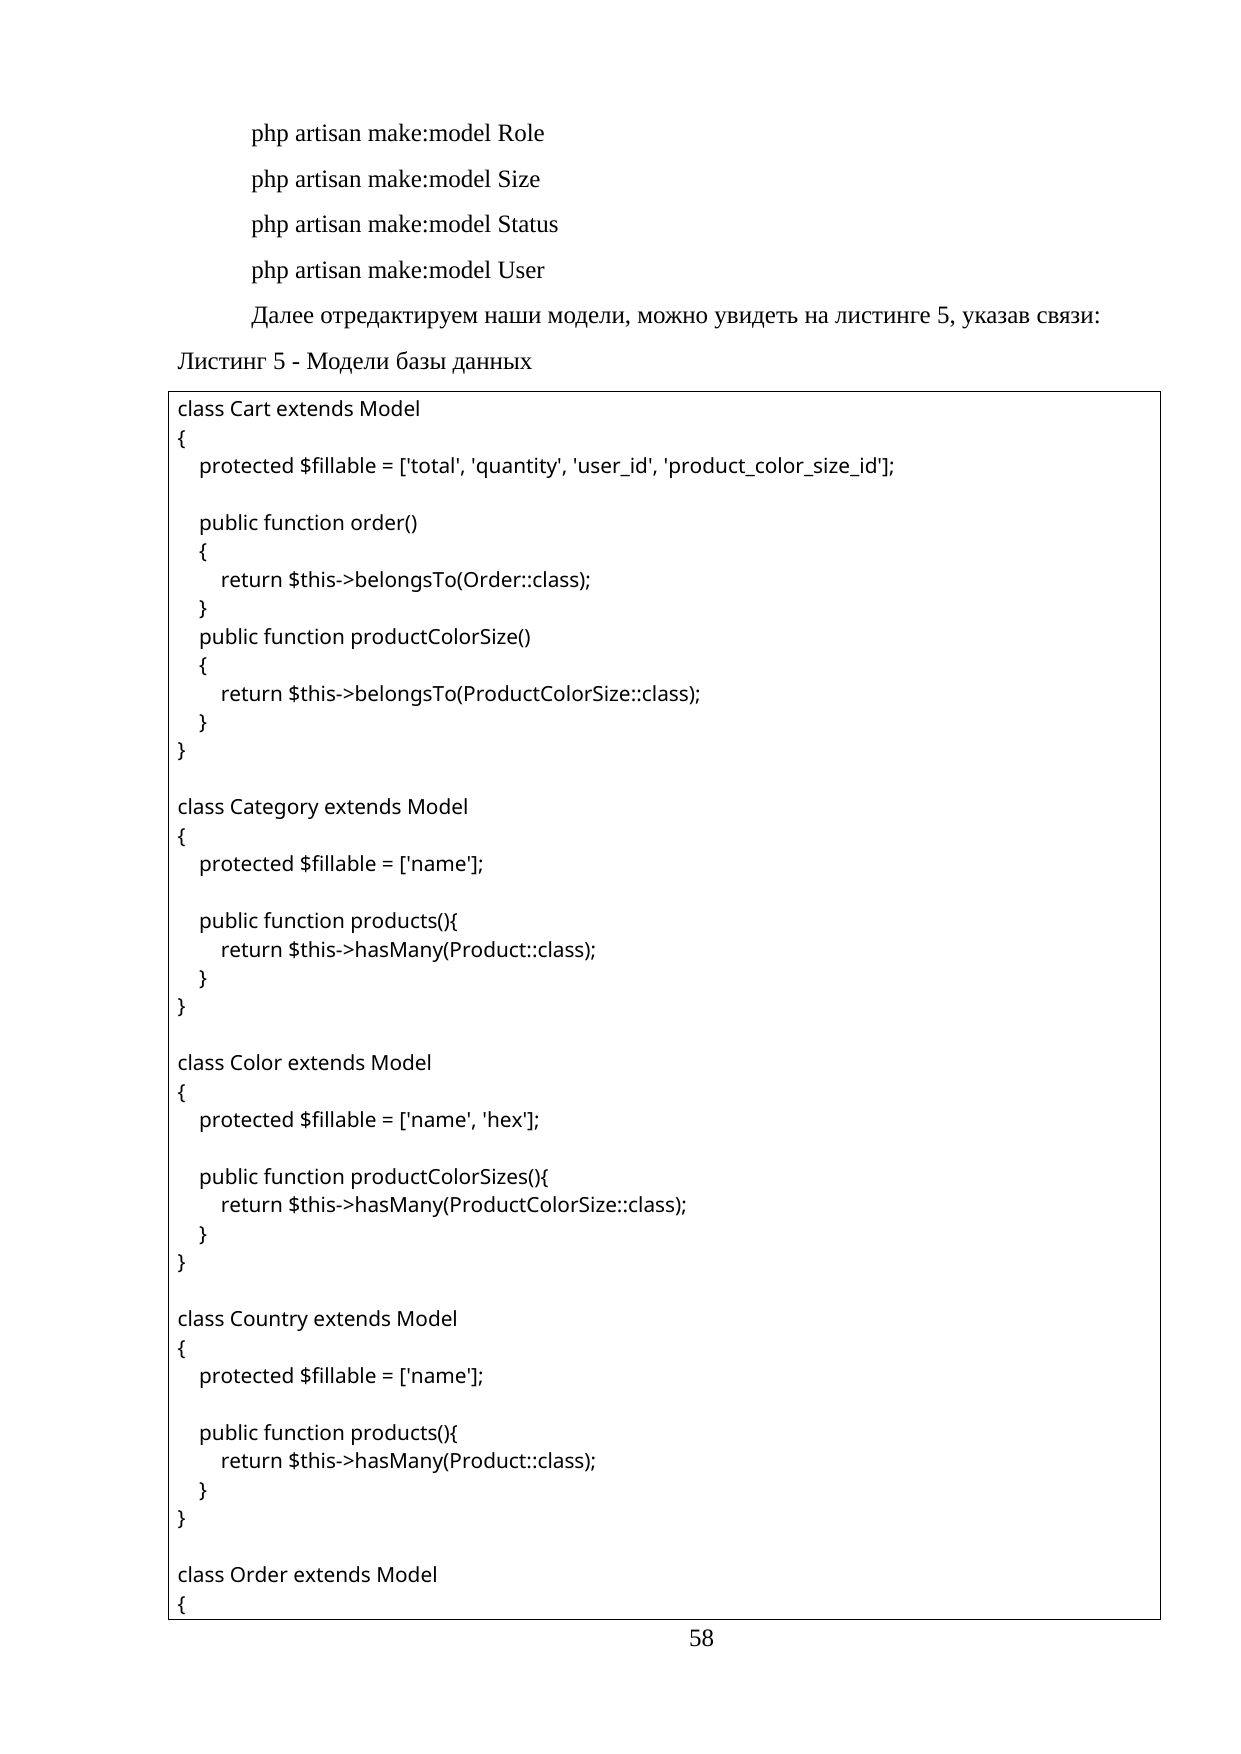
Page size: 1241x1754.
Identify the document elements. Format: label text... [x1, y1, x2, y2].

text php artisan make:model Status [177, 209, 1152, 238]
text class Cart extends Model { protected $fillable = ['total', 'quantity', 'user_id', 'product_color_size_id']; public function order() { return $this->belongsTo(Order::class); } public function productColorSize() { return $this->belongsTo(ProductColorSize::class); } } [169, 392, 1160, 764]
text php artisan make:model Size [177, 164, 1152, 192]
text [169, 1557, 1160, 1619]
text php artisan make:model User [177, 255, 1152, 283]
text Далее отредактируем наши модели, можно увидеть на листинге 5, указав связи: [177, 300, 1152, 329]
text Листинг 5 - Модели базы данных [177, 346, 1152, 374]
text class Category extends Model { protected $fillable = ['name']; public function products(){ return $this->hasMany(Product::class); } } [177, 792, 1152, 1020]
text class Country extends Model { protected $fillable = ['name']; public function products(){ return $this->hasMany(Product::class); } } [177, 1304, 1152, 1532]
text php artisan make:model Role [177, 118, 1152, 147]
text class Color extends Model { protected $fillable = ['name', 'hex']; public function productColorSizes(){ return $this->hasMany(ProductColorSize::class); } } [177, 1048, 1152, 1276]
